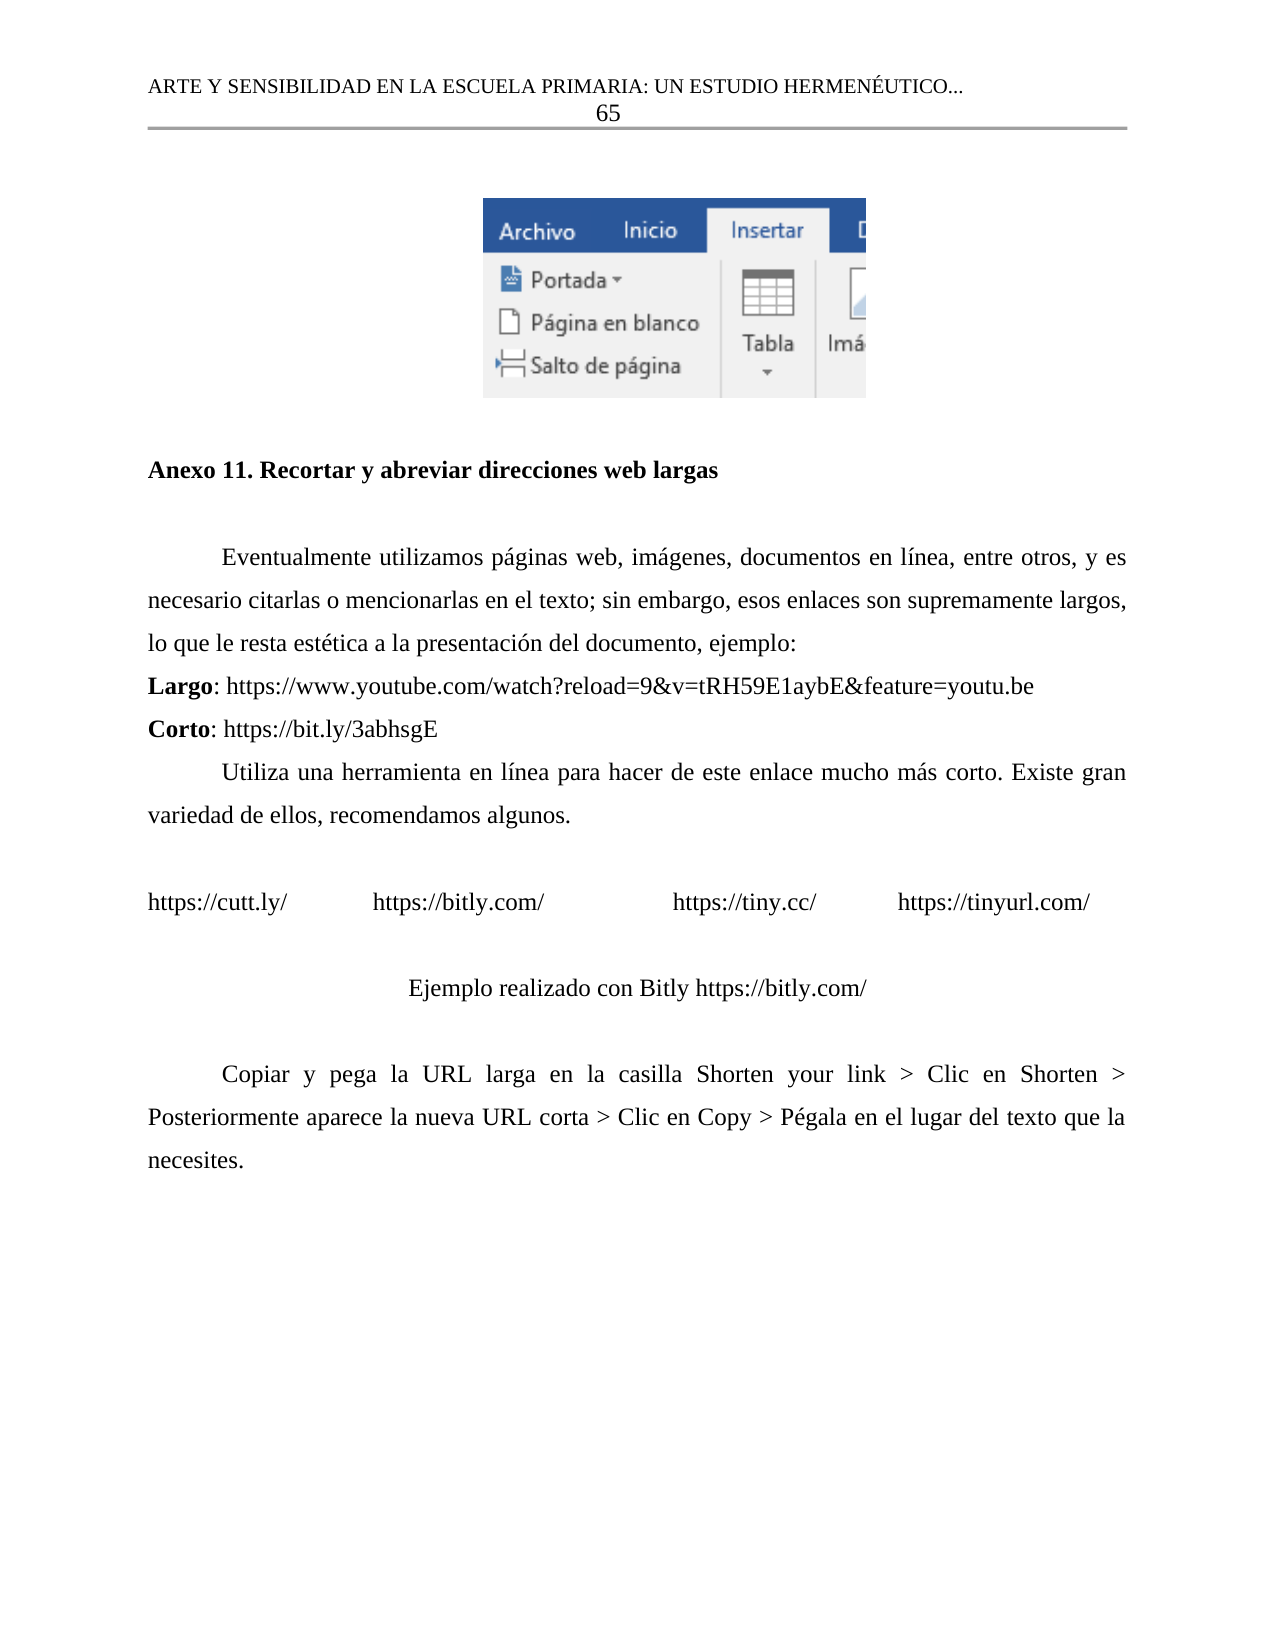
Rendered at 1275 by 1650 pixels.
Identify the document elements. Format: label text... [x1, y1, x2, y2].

text https://cutt.ly/ https://bitly.com/ https://tiny.cc/ https://tinyurl.com/ [148, 887, 1127, 915]
picture [483, 198, 866, 398]
text Anexo 11. Recortar y abreviar direcciones web largas [148, 455, 1127, 484]
text Copiar y pega la URL larga en la casilla Shorten your link > Clic en Shorten > Posteriormente aparece la nueva URL corta > Clic en Copy > Pégala en el lugar del texto que la necesites. [148, 1059, 1127, 1174]
text Ejemplo realizado con Bitly https://bitly.com/ [148, 973, 1127, 1002]
text Utiliza una herramienta en línea para hacer de este enlace mucho más corto. Existe gran variedad de ellos, recomendamos algunos. [148, 757, 1127, 829]
text Corto: https://bit.ly/3abhsgE [148, 714, 1127, 743]
text Eventualmente utilizamos páginas web, imágenes, documentos en línea, entre otros, y es necesario citarlas o mencionarlas en el texto; sin embargo, esos enlaces son supremamente largos, lo que le resta estética a la presentación del documento, ejemplo: [148, 542, 1127, 657]
text Largo: https://www.youtube.com/watch?reload=9&v=tRH59E1aybE&feature=youtu.be [148, 671, 1127, 700]
